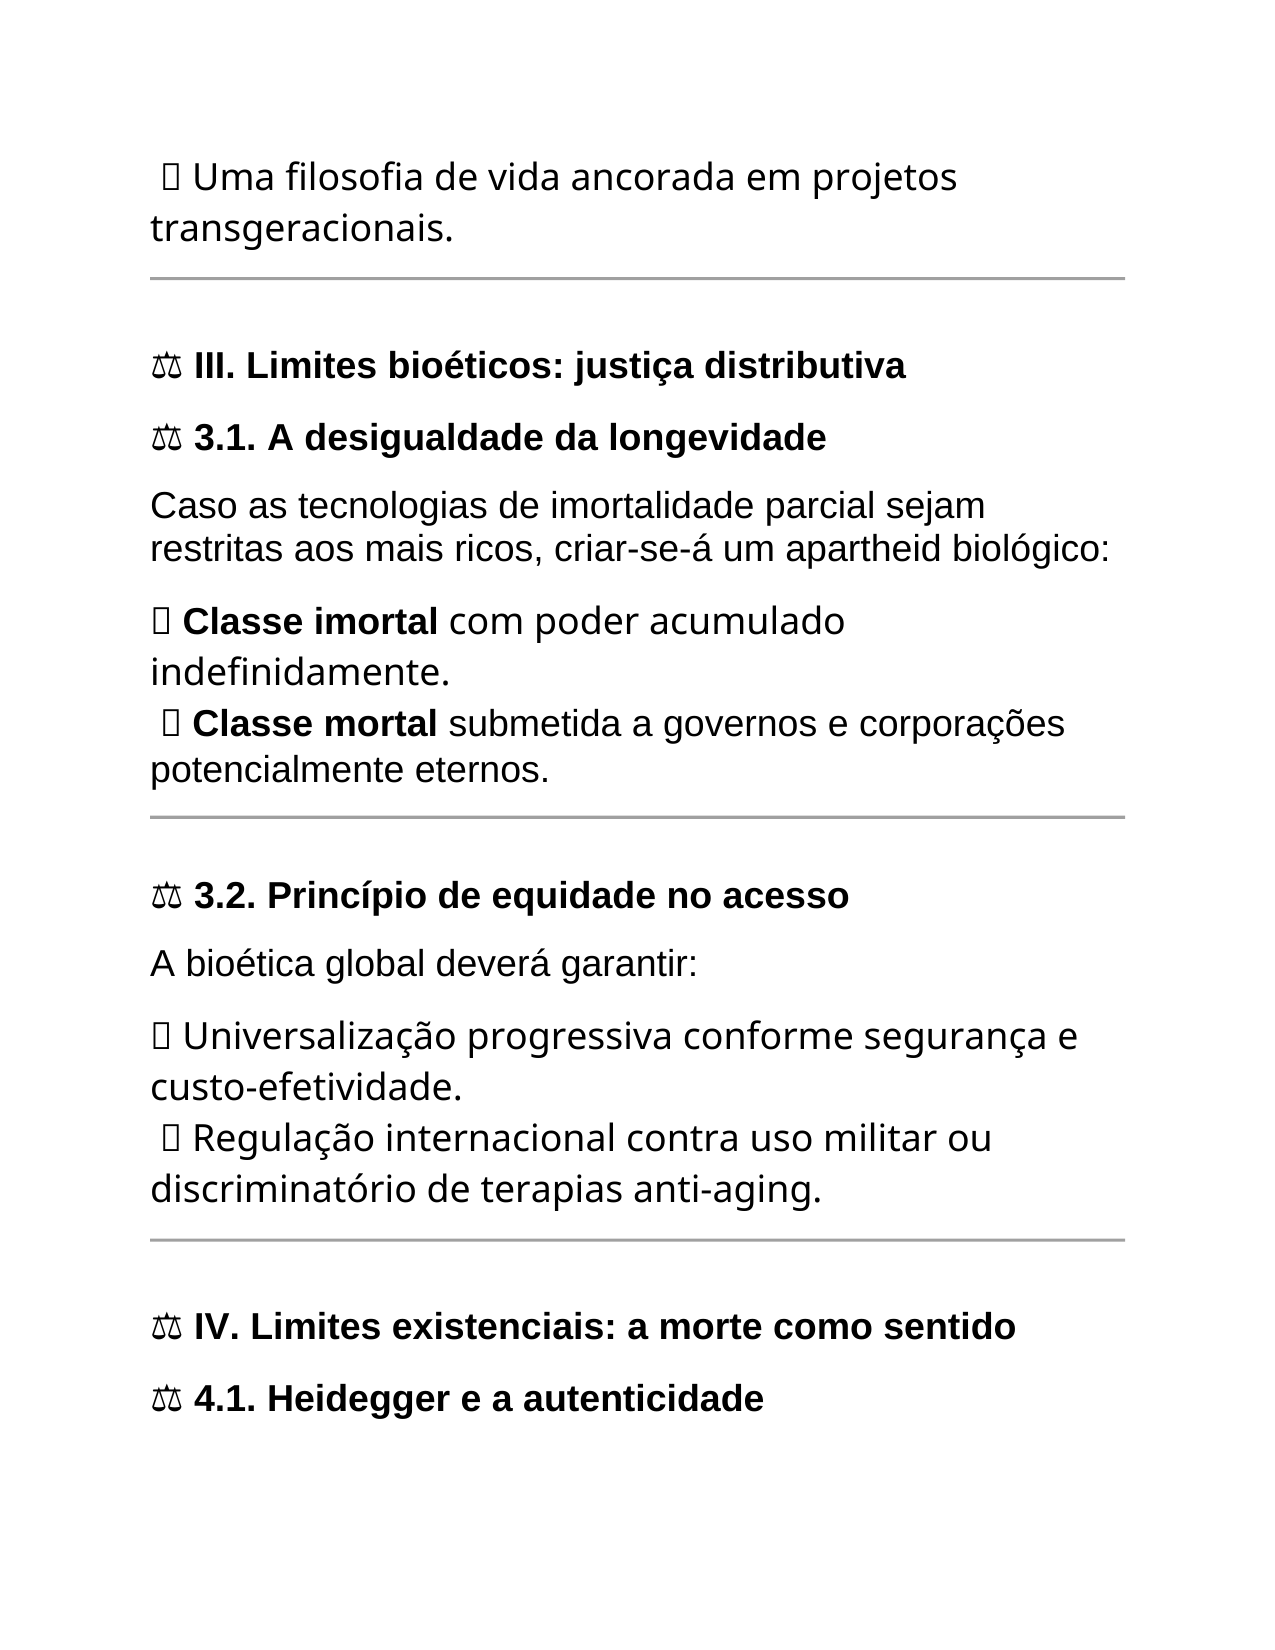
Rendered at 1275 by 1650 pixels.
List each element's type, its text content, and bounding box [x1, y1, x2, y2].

subtitle ⚖️ 4.1. Heidegger e a autenticidade [150, 1377, 1125, 1420]
text ✅ Classe imortal com poder acumulado indefinidamente. ✅ Classe mortal submetida a governos e corporações potencialmente eternos. [150, 594, 1125, 791]
subtitle ⚖️ IV. Limites existenciais: a morte como sentido [150, 1304, 1125, 1347]
subtitle ⚖️ 3.2. Princípio de equidade no acesso [150, 873, 1125, 916]
subtitle ⚖️ 3.1. A desigualdade da longevidade [150, 415, 1125, 458]
text Caso as tecnologias de imortalidade parcial sejam restritas aos mais ricos, criar-se-á um apartheid biológico: [150, 483, 1125, 569]
subtitle ⚖️ III. Limites bioéticos: justiça distributiva [150, 343, 1125, 386]
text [150, 150, 1125, 252]
text ✅ Universalização progressiva conforme segurança e custo-efetividade. ✅ Regulação internacional contra uso militar ou discriminatório de terapias anti-aging. [150, 1009, 1125, 1213]
text A bioética global deverá garantir: [150, 941, 1125, 984]
